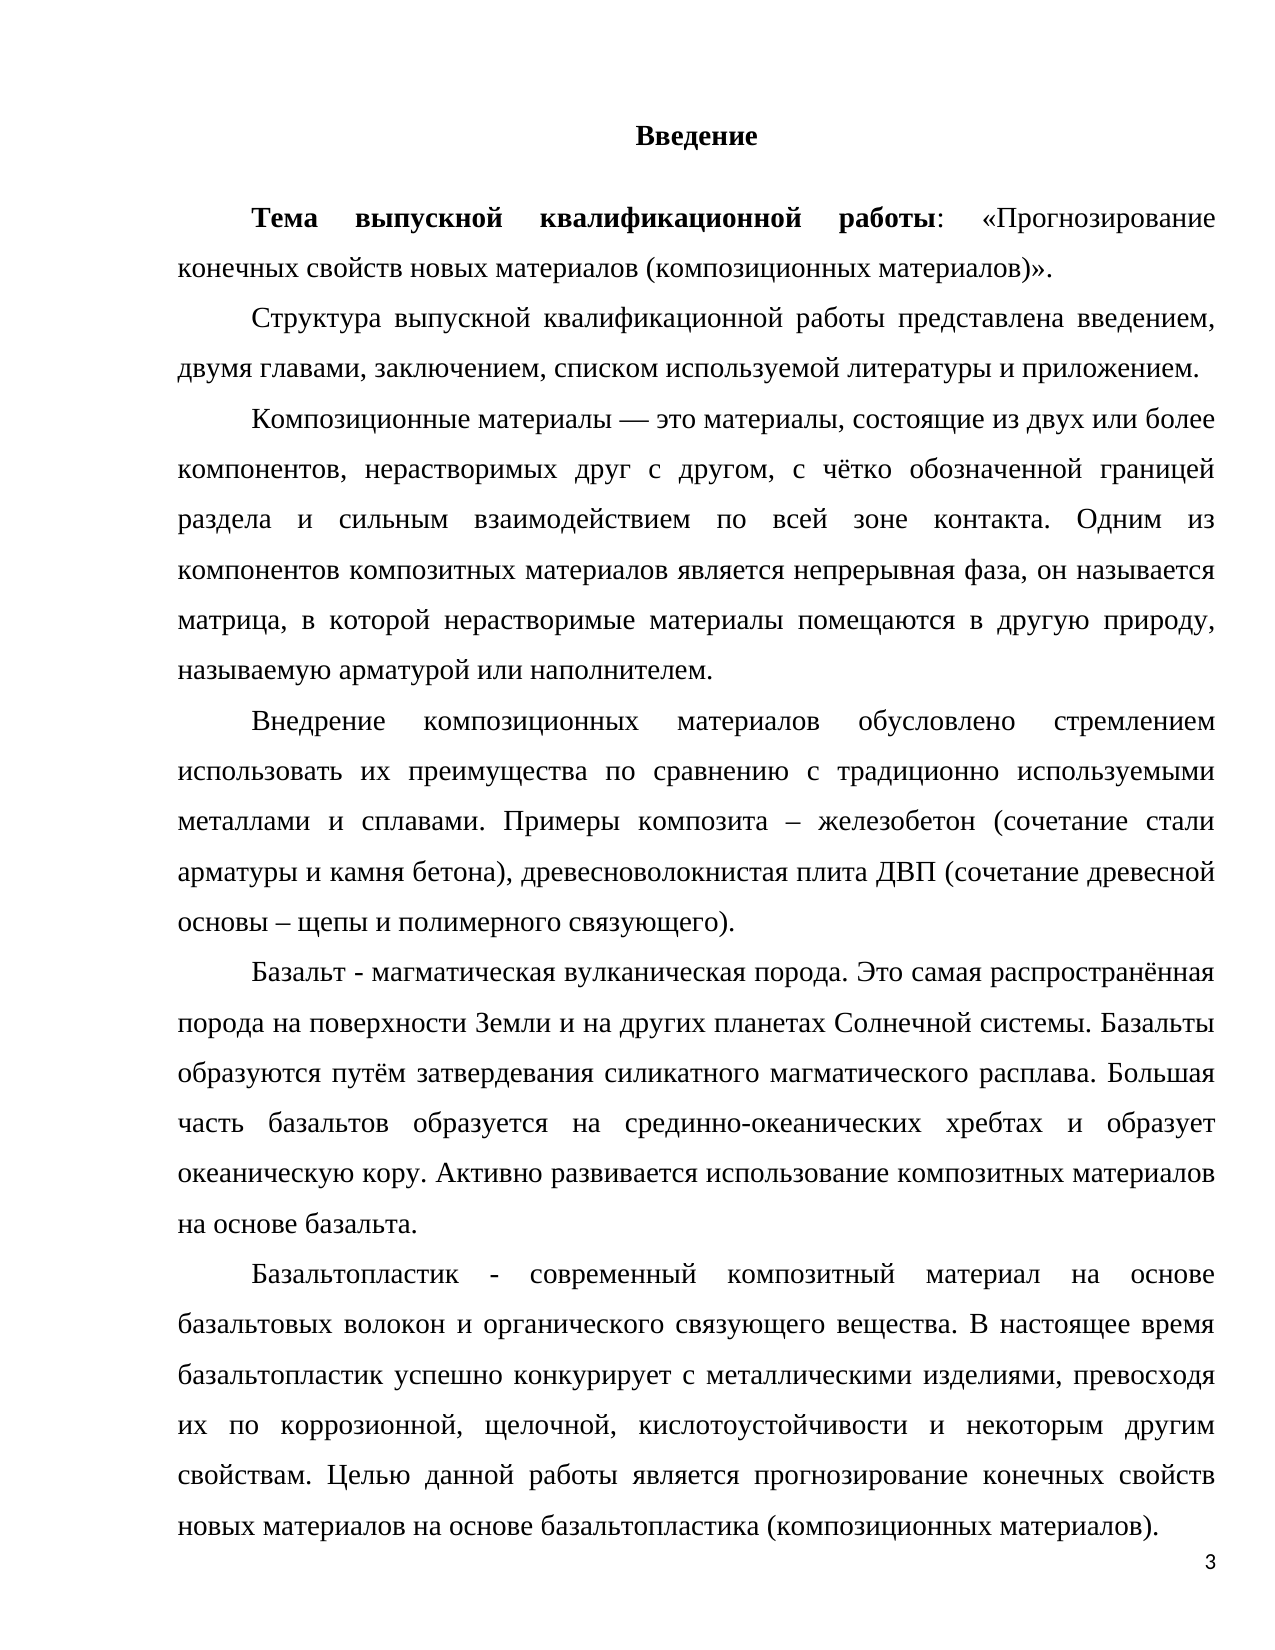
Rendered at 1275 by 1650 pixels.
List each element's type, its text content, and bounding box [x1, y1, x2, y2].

text Базальт - магматическая вулканическая порода. Это самая распространённая порода на поверхности Земли и на других планетах Солнечной системы. Базальты образуются путём затвердевания силикатного магматического расплава. Большая часть базальтов образуется на срединно-океанических хребтах и образует океаническую кору. Активно развивается использование композитных материалов на основе базальта. [177, 954, 1216, 1239]
text Структура выпускной квалификационной работы представлена введением, двумя главами, заключением, списком используемой литературы и приложением. [177, 300, 1216, 384]
text Тема выпускной квалификационной работы: «Прогнозирование конечных свойств новых материалов (композиционных материалов)». [177, 200, 1216, 283]
text Композиционные материалы — это материалы, состоящие из двух или более компонентов, нерастворимых друг с другом, с чётко обозначенной границей раздела и сильным взаимодействием по всей зоне контакта. Одним из компонентов композитных материалов является непрерывная фаза, он называется матрица, в которой нерастворимые материалы помещаются в другую природу, называемую арматурой или наполнителем. [177, 401, 1216, 686]
subtitle Введение [177, 118, 1216, 152]
text Внедрение композиционных материалов обусловлено стремлением использовать их преимущества по сравнению с традиционно используемыми металлами и сплавами. Примеры композита – железобетон (сочетание стали арматуры и камня бетона), древесноволокнистая плита ДВП (сочетание древесной основы – щепы и полимерного связующего). [177, 703, 1216, 938]
text Базальтопластик - современный композитный материал на основе базальтовых волокон и органического связующего вещества. В настоящее время базальтопластик успешно конкурирует с металлическими изделиями, превосходя их по коррозионной, щелочной, кислотоустойчивости и некоторым другим свойствам. Целью данной работы является прогнозирование конечных свойств новых материалов на основе базальтопластика (композиционных материалов). [177, 1256, 1216, 1541]
